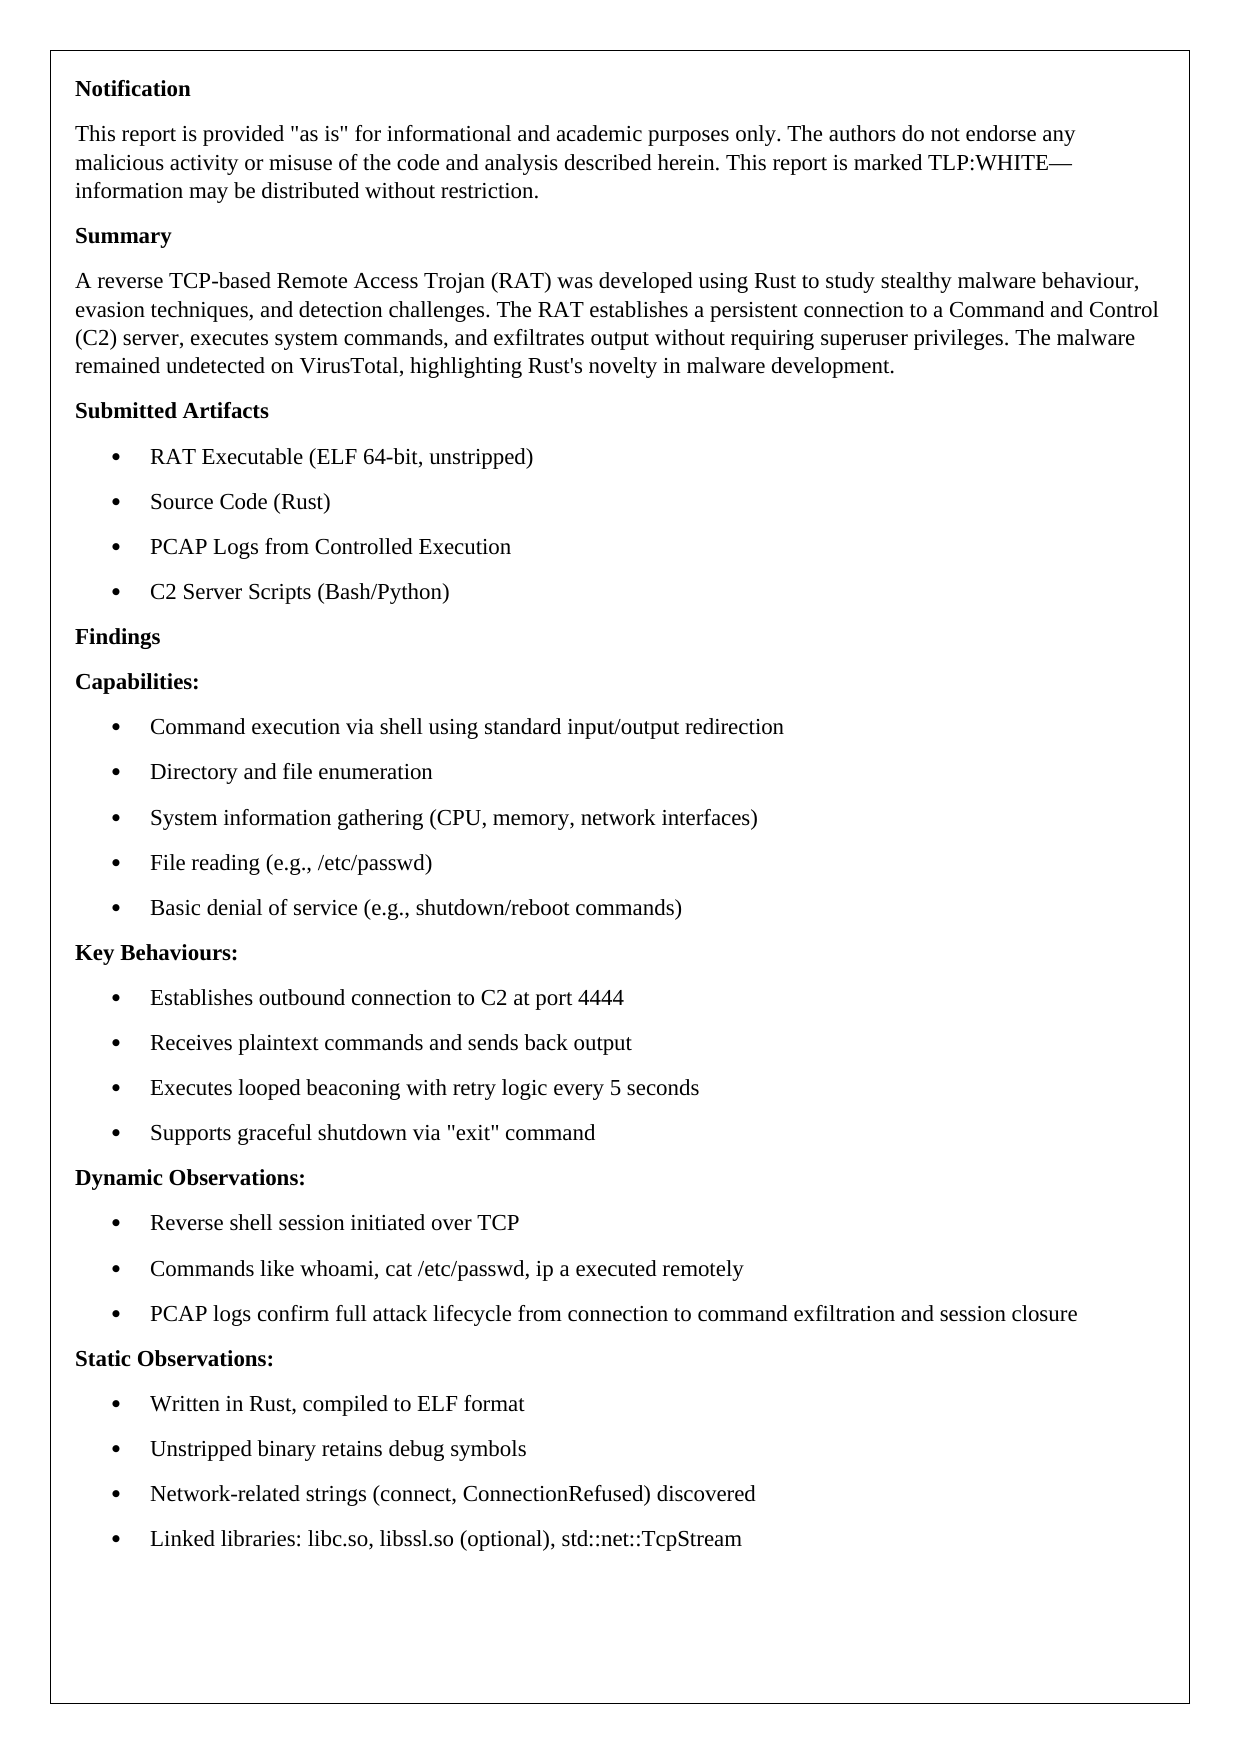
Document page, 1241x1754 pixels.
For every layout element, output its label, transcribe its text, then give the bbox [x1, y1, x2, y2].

text Findings [75, 623, 1165, 649]
text Capabilities: [75, 668, 1165, 694]
list Unstripped binary retains debug symbols [112, 1435, 1165, 1461]
text Key Behaviours: [75, 939, 1165, 965]
list Commands like whoami, cat /etc/passwd, ip a executed remotely [112, 1254, 1165, 1281]
text A reverse TCP-based Remote Access Trojan (RAT) was developed using Rust to study stealthy malware behaviour, evasion techniques, and detection challenges. The RAT establishes a persistent connection to a Command and Control (C2) server, executes system commands, and exfiltrates output without requiring superuser privileges. The malware remained undetected on VirusTotal, highlighting Rust's novelty in malware development. [75, 267, 1165, 379]
list Supports graceful shutdown via "exit" command [112, 1119, 1165, 1146]
list Establishes outbound connection to C2 at port 4444 [112, 984, 1165, 1010]
list Basic denial of service (e.g., shutdown/reboot commands) [112, 894, 1165, 920]
list File reading (e.g., /etc/passwd) [112, 849, 1165, 875]
text Submitted Artifacts [75, 398, 1165, 424]
list C2 Server Scripts (Bash/Python) [112, 578, 1165, 604]
list Linked libraries: libc.so, libssl.so (optional), std::net::TcpStream [112, 1525, 1165, 1552]
list RAT Executable (ELF 64-bit, unstripped) [112, 443, 1165, 469]
list Written in Rust, compiled to ELF format [112, 1390, 1165, 1416]
list PCAP logs confirm full attack lifecycle from connection to command exfiltration and session closure [112, 1300, 1165, 1326]
text Notification [75, 75, 1165, 101]
list Source Code (Rust) [112, 488, 1165, 514]
list Network-related strings (connect, ConnectionRefused) discovered [112, 1480, 1165, 1506]
list PCAP Logs from Controlled Execution [112, 533, 1165, 559]
text This report is provided "as is" for informational and academic purposes only. The authors do not endorse any malicious activity or misuse of the code and analysis described herein. This report is marked TLP:WHITE—information may be distributed without restriction. [75, 120, 1165, 203]
list Command execution via shell using standard input/output redirection [112, 713, 1165, 740]
text Summary [75, 222, 1165, 248]
list Directory and file enumeration [112, 758, 1165, 785]
list Reverse shell session initiated over TCP [112, 1209, 1165, 1236]
list Executes looped beaconing with retry logic every 5 seconds [112, 1074, 1165, 1101]
list Receives plaintext commands and sends back output [112, 1029, 1165, 1055]
text Dynamic Observations: [75, 1164, 1165, 1191]
list System information gathering (CPU, memory, network interfaces) [112, 803, 1165, 830]
text Static Observations: [75, 1345, 1165, 1371]
